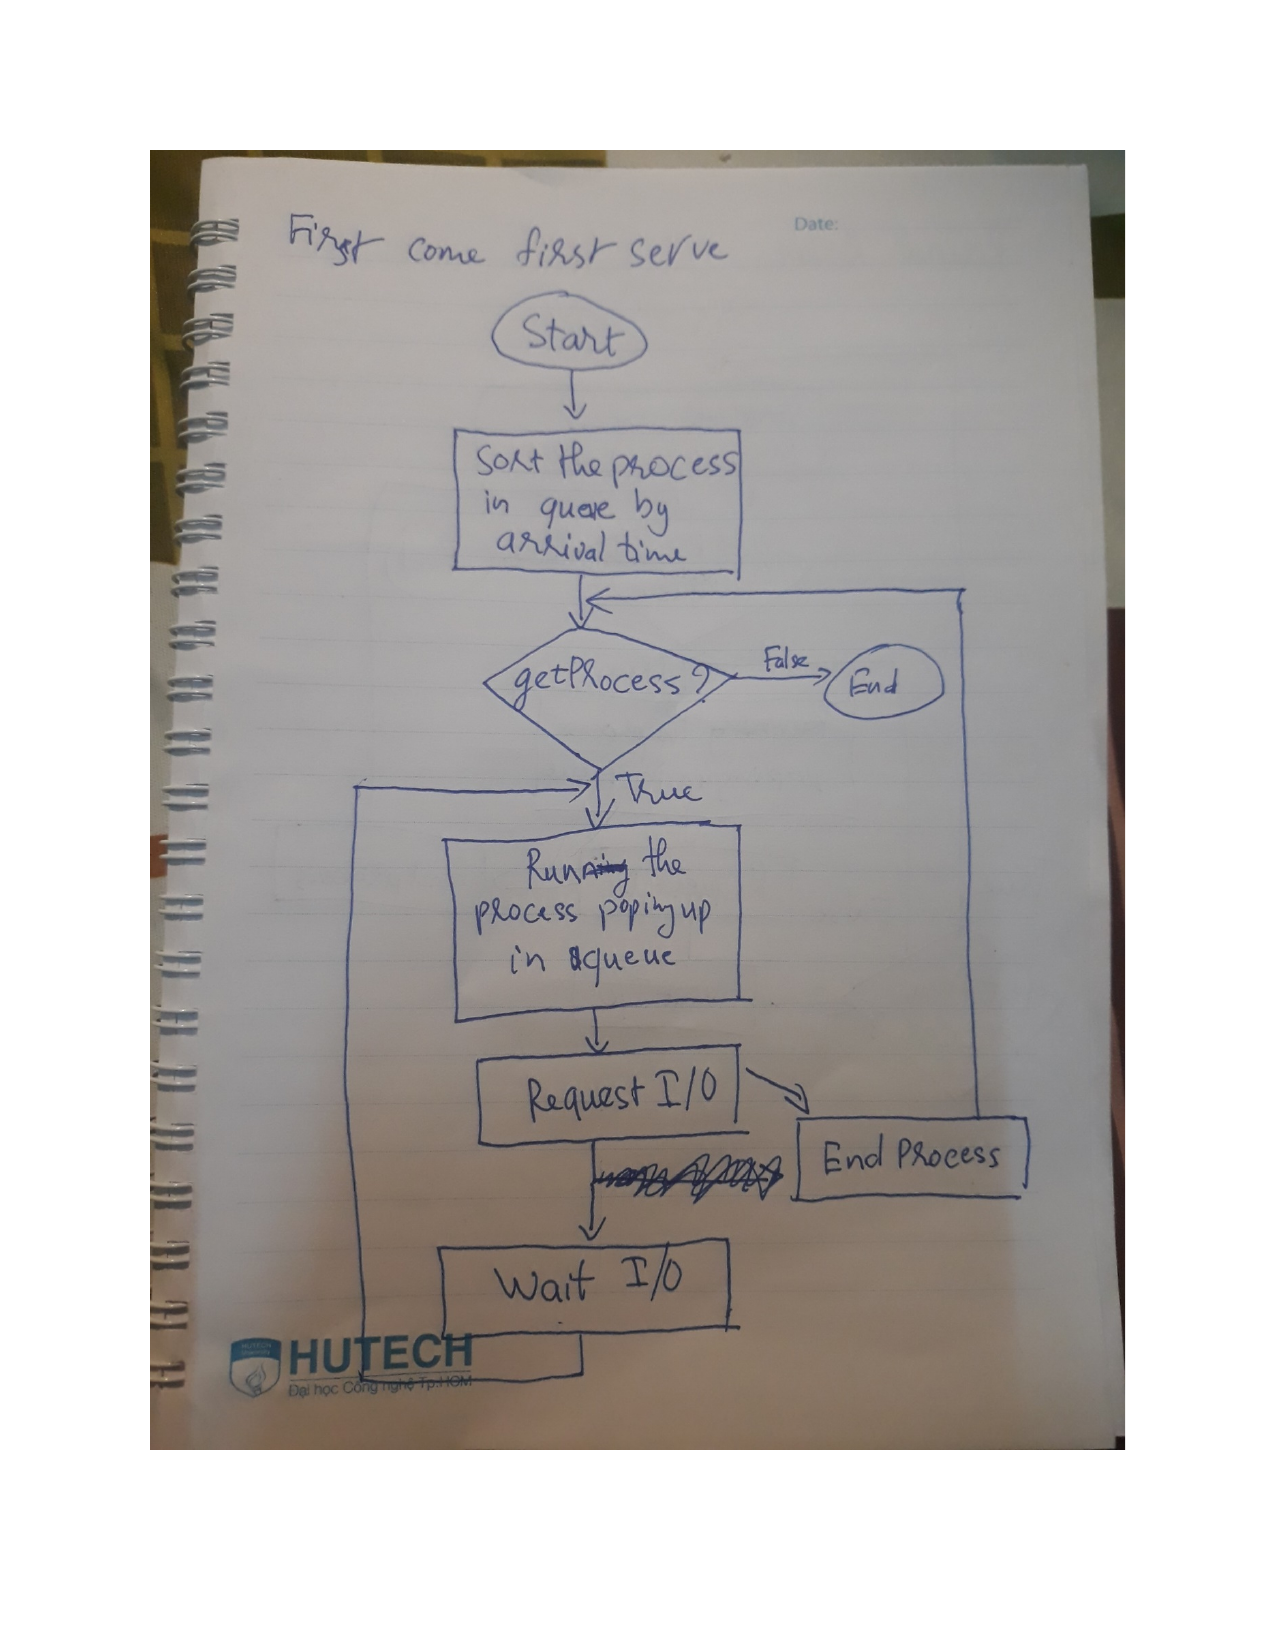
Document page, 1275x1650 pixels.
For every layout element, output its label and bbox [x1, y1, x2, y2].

picture [150, 150, 1125, 1450]
